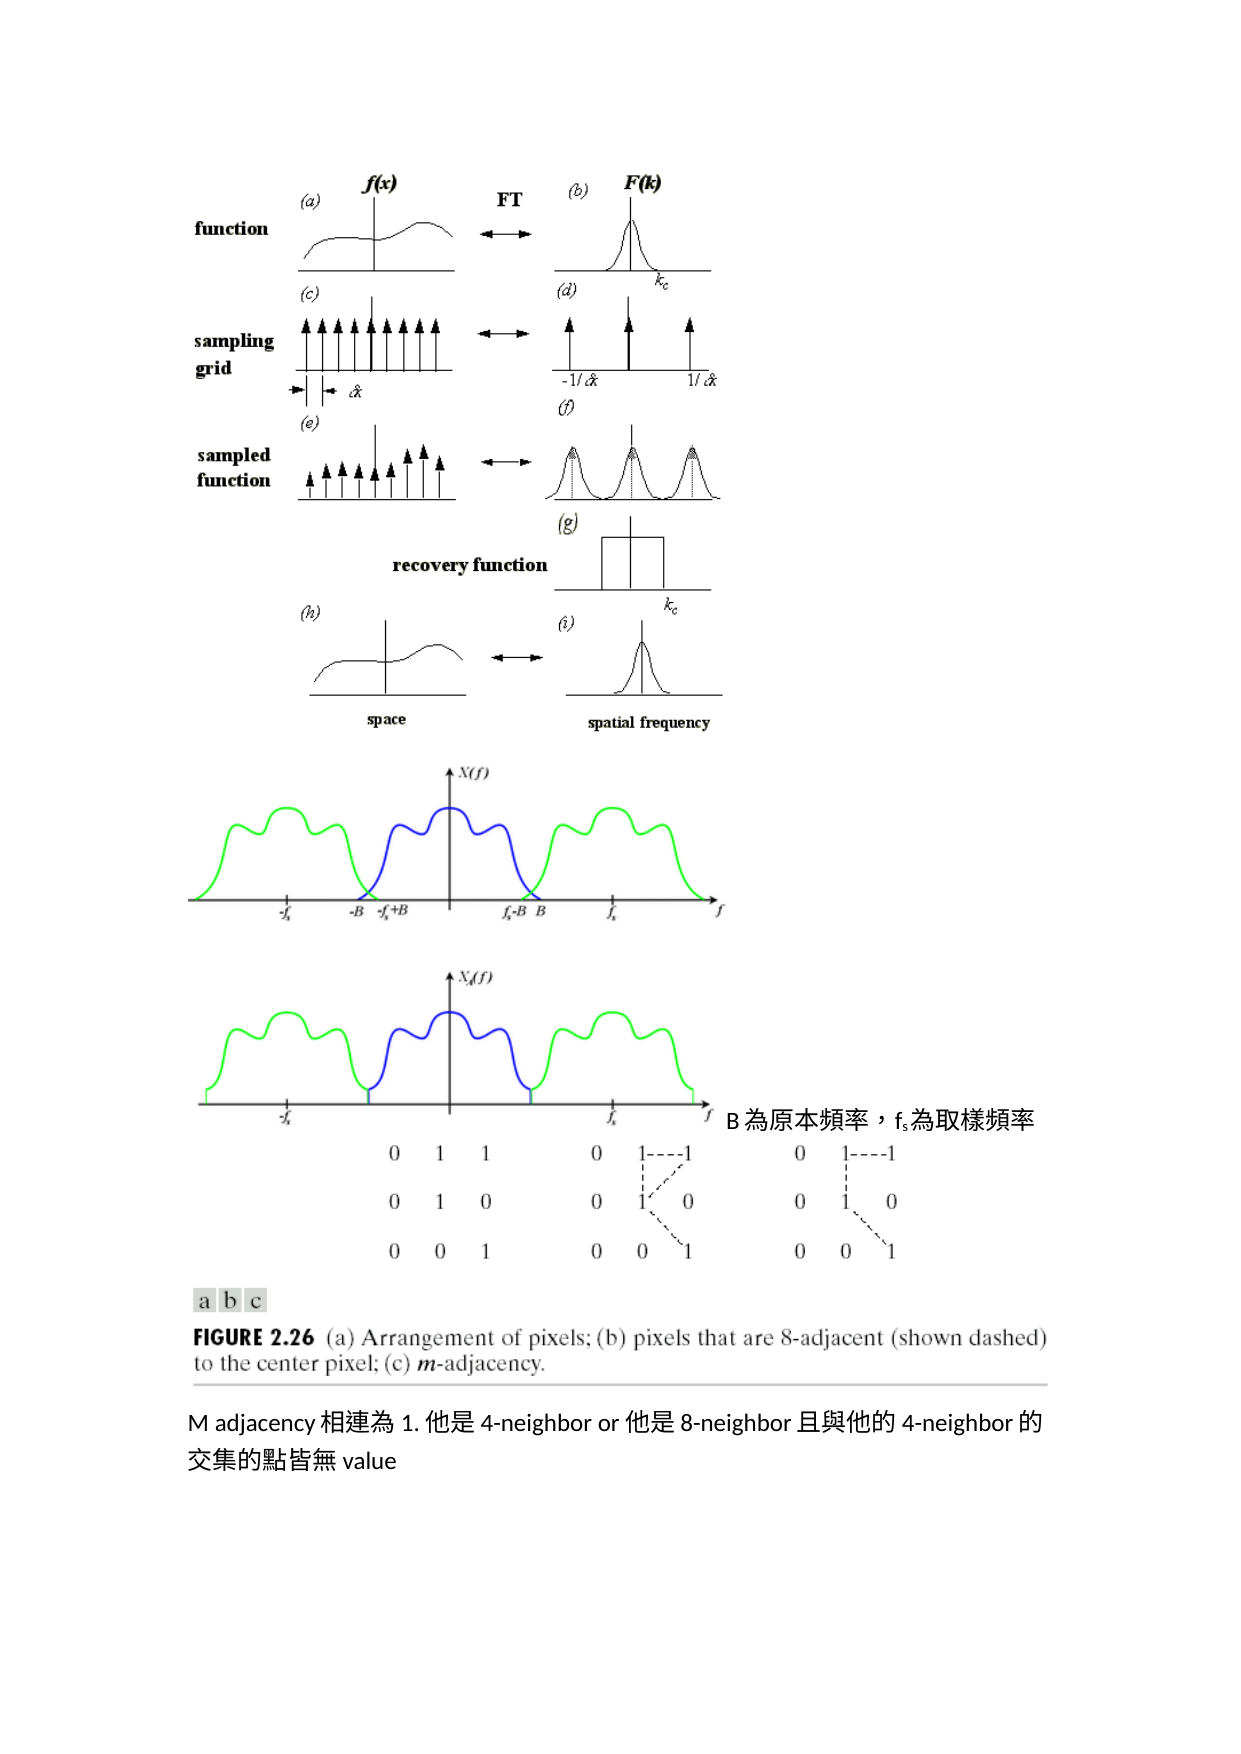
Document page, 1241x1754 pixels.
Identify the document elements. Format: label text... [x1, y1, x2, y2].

picture [187, 764, 726, 1130]
picture [187, 164, 733, 745]
text M adjacency相連為1. 他是4-neighbor or 他是8-neighbor且與他的4-neighbor的交集的點皆無value [187, 1402, 1053, 1477]
picture [187, 1139, 1053, 1390]
